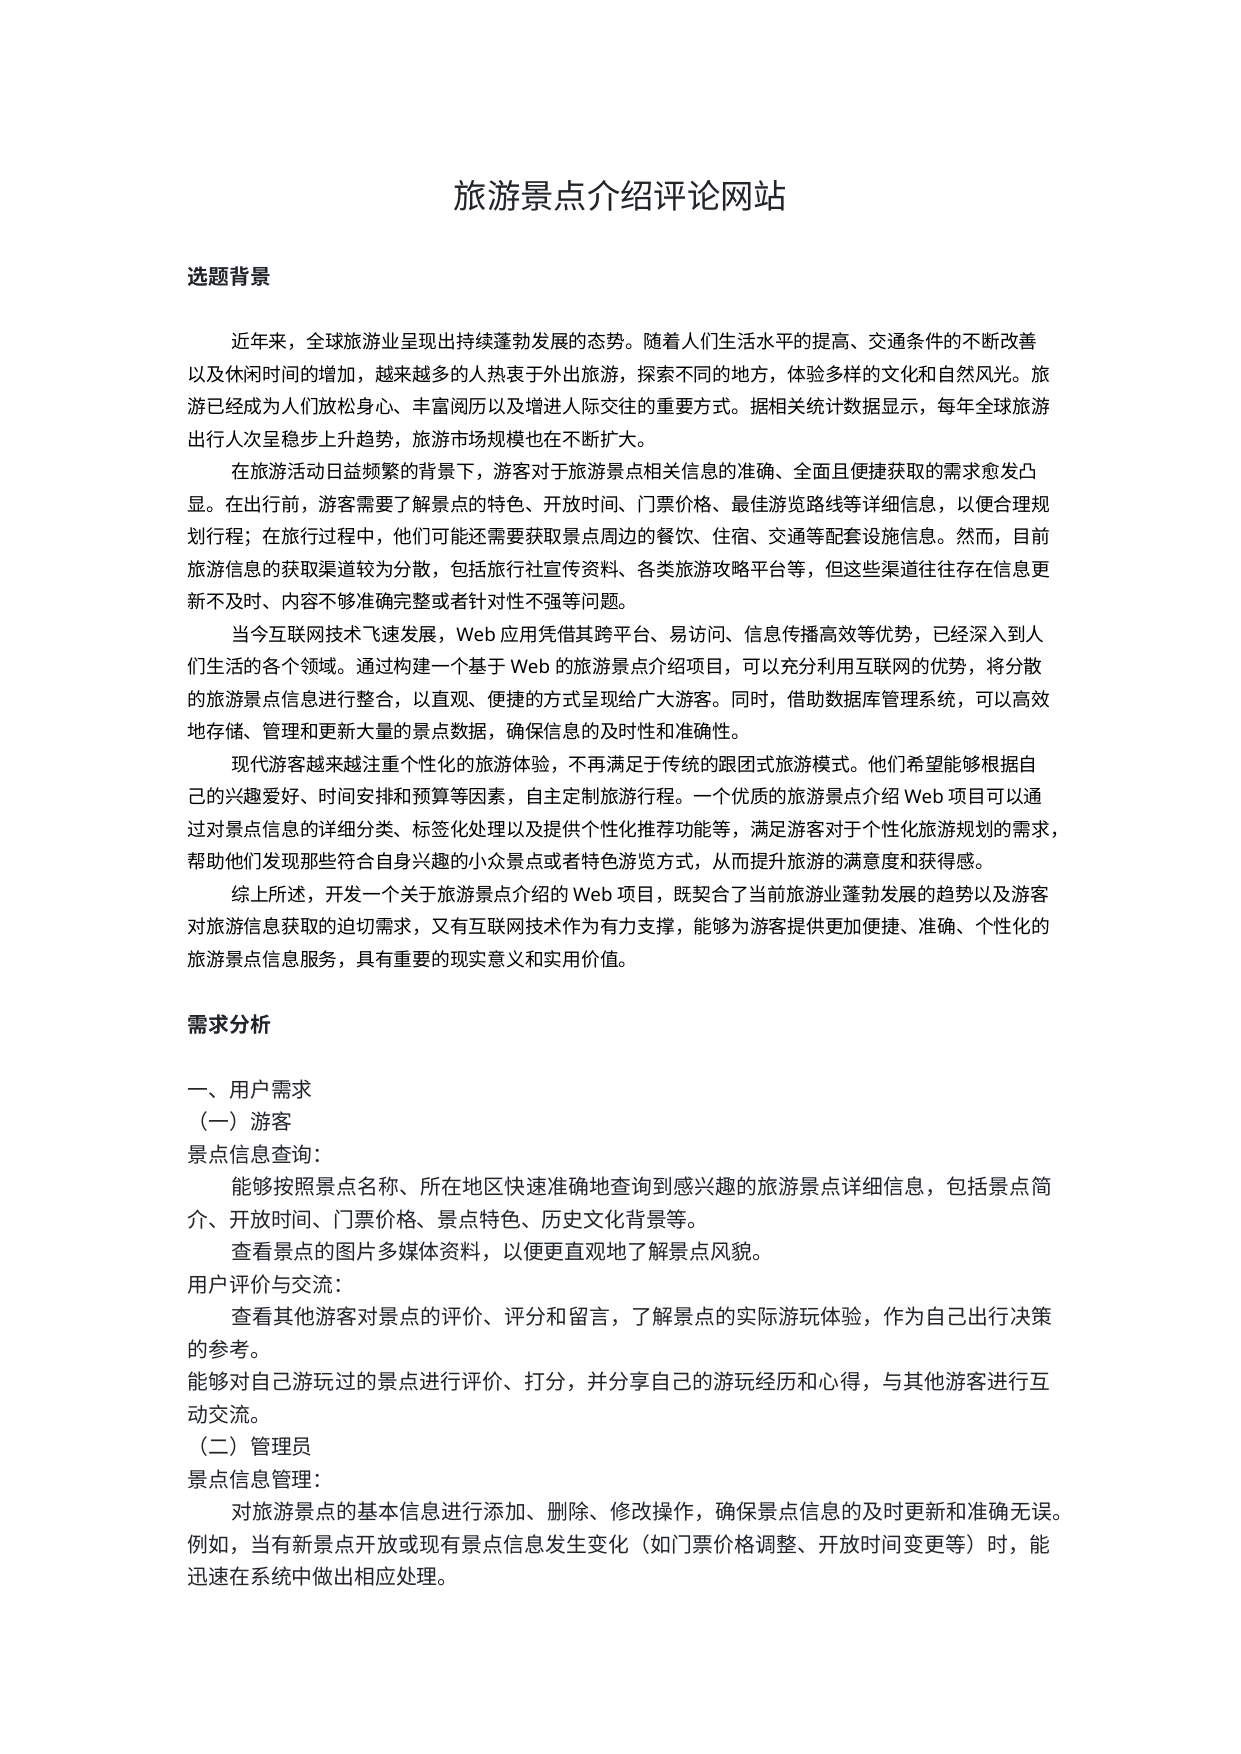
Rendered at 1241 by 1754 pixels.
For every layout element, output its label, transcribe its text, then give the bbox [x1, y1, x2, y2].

text 查看其他游客对景点的评价、评分和留言，了解景点的实际游玩体验，作为自己出行决策的参考。 [187, 1299, 1053, 1364]
text 近年来，全球旅游业呈现出持续蓬勃发展的态势。随着人们生活水平的提高、交通条件的不断改善以及休闲时间的增加，越来越多的人热衷于外出旅游，探索不同的地方，体验多样的文化和自然风光。旅游已经成为人们放松身心、丰富阅历以及增进人际交往的重要方式。据相关统计数据显示，每年全球旅游出行人次呈稳步上升趋势，旅游市场规模也在不断扩大。 [187, 324, 1053, 454]
text （一）游客 [187, 1104, 1053, 1137]
text 综上所述，开发一个关于旅游景点介绍的 Web 项目，既契合了当前旅游业蓬勃发展的趋势以及游客对旅游信息获取的迫切需求，又有互联网技术作为有力支撑，能够为游客提供更加便捷、准确、个性化的旅游景点信息服务，具有重要的现实意义和实用价值。 [187, 877, 1053, 974]
text 查看景点的图片多媒体资料，以便更直观地了解景点风貌。 [187, 1234, 1053, 1267]
text 能够按照景点名称、所在地区快速准确地查询到感兴趣的旅游景点详细信息，包括景点简介、开放时间、门票价格、景点特色、历史文化背景等。 [187, 1169, 1053, 1234]
text 景点信息查询： [187, 1137, 1053, 1169]
text 当今互联网技术飞速发展，Web 应用凭借其跨平台、易访问、信息传播高效等优势，已经深入到人们生活的各个领域。通过构建一个基于 Web 的旅游景点介绍项目，可以充分利用互联网的优势，将分散的旅游景点信息进行整合，以直观、便捷的方式呈现给广大游客。同时，借助数据库管理系统，可以高效地存储、管理和更新大量的景点数据，确保信息的及时性和准确性。 [187, 617, 1053, 747]
text 景点信息管理： [187, 1462, 1053, 1494]
text 在旅游活动日益频繁的背景下，游客对于旅游景点相关信息的准确、全面且便捷获取的需求愈发凸显。在出行前，游客需要了解景点的特色、开放时间、门票价格、最佳游览路线等详细信息，以便合理规划行程；在旅行过程中，他们可能还需要获取景点周边的餐饮、住宿、交通等配套设施信息。然而，目前旅游信息的获取渠道较为分散，包括旅行社宣传资料、各类旅游攻略平台等，但这些渠道往往存在信息更新不及时、内容不够准确完整或者针对性不强等问题。 [187, 454, 1053, 617]
text 对旅游景点的基本信息进行添加、删除、修改操作，确保景点信息的及时更新和准确无误。例如，当有新景点开放或现有景点信息发生变化（如门票价格调整、开放时间变更等）时，能迅速在系统中做出相应处理。 [187, 1494, 1053, 1592]
text 能够对自己游玩过的景点进行评价、打分，并分享自己的游玩经历和心得，与其他游客进行互动交流。 [187, 1364, 1053, 1429]
text 选题背景 [187, 259, 1053, 292]
text 一、用户需求 [187, 1072, 1053, 1104]
text 需求分析 [187, 1007, 1053, 1039]
text 旅游景点介绍评论网站 [187, 162, 1053, 227]
text （二）管理员 [187, 1429, 1053, 1462]
text 现代游客越来越注重个性化的旅游体验，不再满足于传统的跟团式旅游模式。他们希望能够根据自己的兴趣爱好、时间安排和预算等因素，自主定制旅游行程。一个优质的旅游景点介绍 Web 项目可以通过对景点信息的详细分类、标签化处理以及提供个性化推荐功能等，满足游客对于个性化旅游规划的需求，帮助他们发现那些符合自身兴趣的小众景点或者特色游览方式，从而提升旅游的满意度和获得感。 [187, 747, 1053, 877]
text 用户评价与交流： [187, 1267, 1053, 1299]
